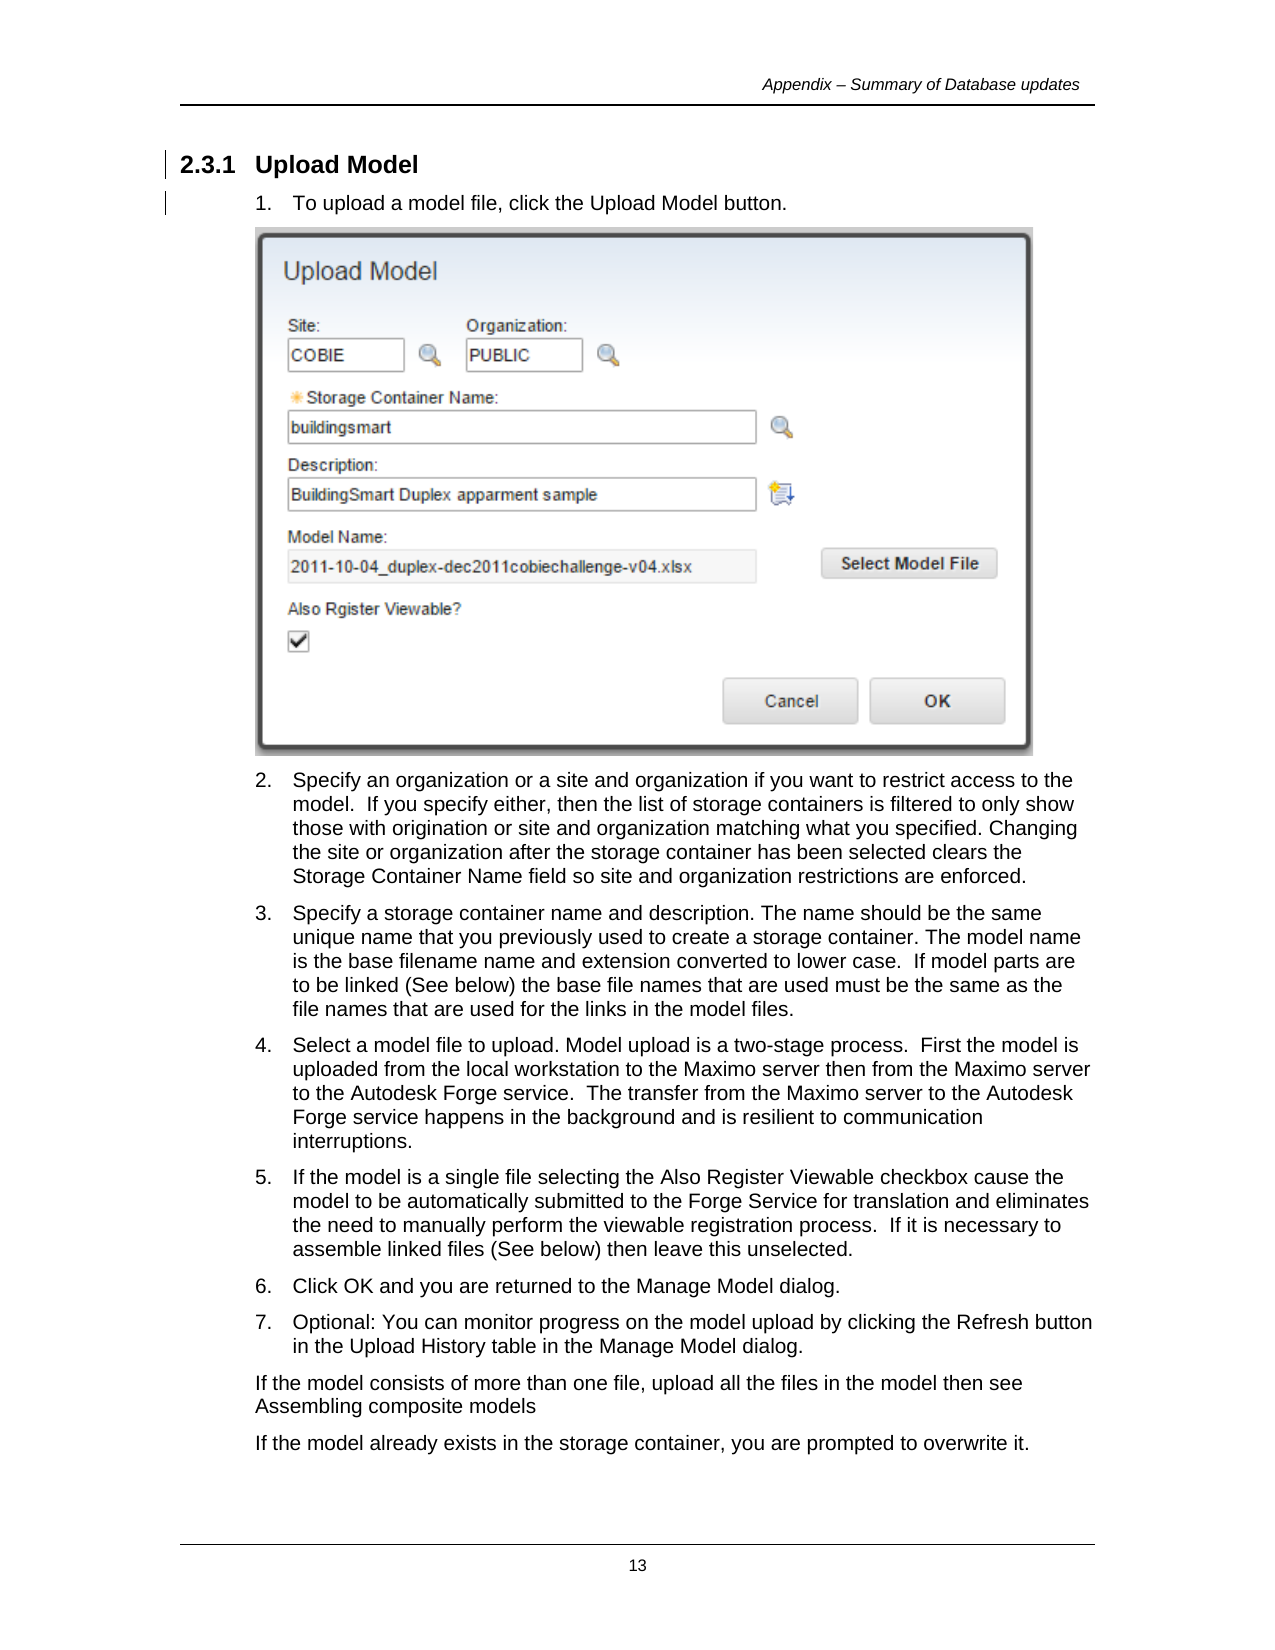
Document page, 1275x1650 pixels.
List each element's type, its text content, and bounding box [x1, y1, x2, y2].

text If the model already exists in the storage container, you are prompted to overwrite it. [255, 1431, 1095, 1455]
list To upload a model file, click the Upload Model button. [255, 191, 1095, 215]
list Specify an organization or a site and organization if you want to restrict access to the model. If you specify either, then the list of storage containers is filtered to only show those with origination or site and organization matching what you specified. Changing the site or organization after the storage container has been selected clears the Storage Container Name field so site and organization restrictions are enforced. [255, 768, 1095, 888]
list Click OK and you are returned to the Manage Model dialog. [255, 1273, 1095, 1297]
picture [255, 227, 1034, 756]
list Specify a storage container name and description. The name should be the same unique name that you previously used to create a storage container. The model name is the base filename name and extension converted to lower case. If model parts are to be linked (See below) the base file names that are used must be the same as the file names that are used for the links in the model files. [255, 901, 1095, 1020]
list If the model is a single file selecting the Also Register Viewable checkbox cause the model to be automatically submitted to the Forge Service for translation and eliminates the need to manually perform the viewable registration process. If it is necessary to assemble linked files (See below) then leave this unselected. [255, 1165, 1095, 1261]
list Select a model file to upload. Model upload is a two-stage process. First the model is uploaded from the local workstation to the Maximo server then from the Maximo server to the Autodesk Forge service. The transfer from the Maximo server to the Autodesk Forge service happens in the background and is resilient to communication interruptions. [255, 1033, 1095, 1153]
text If the model consists of more than one file, upload all the files in the model then see [255, 1370, 1095, 1418]
list Optional: You can monitor progress on the model upload by clicking the Refresh button in the Upload History table in the Manage Model dialog. [255, 1310, 1095, 1358]
subtitle Upload Model [180, 150, 1095, 179]
